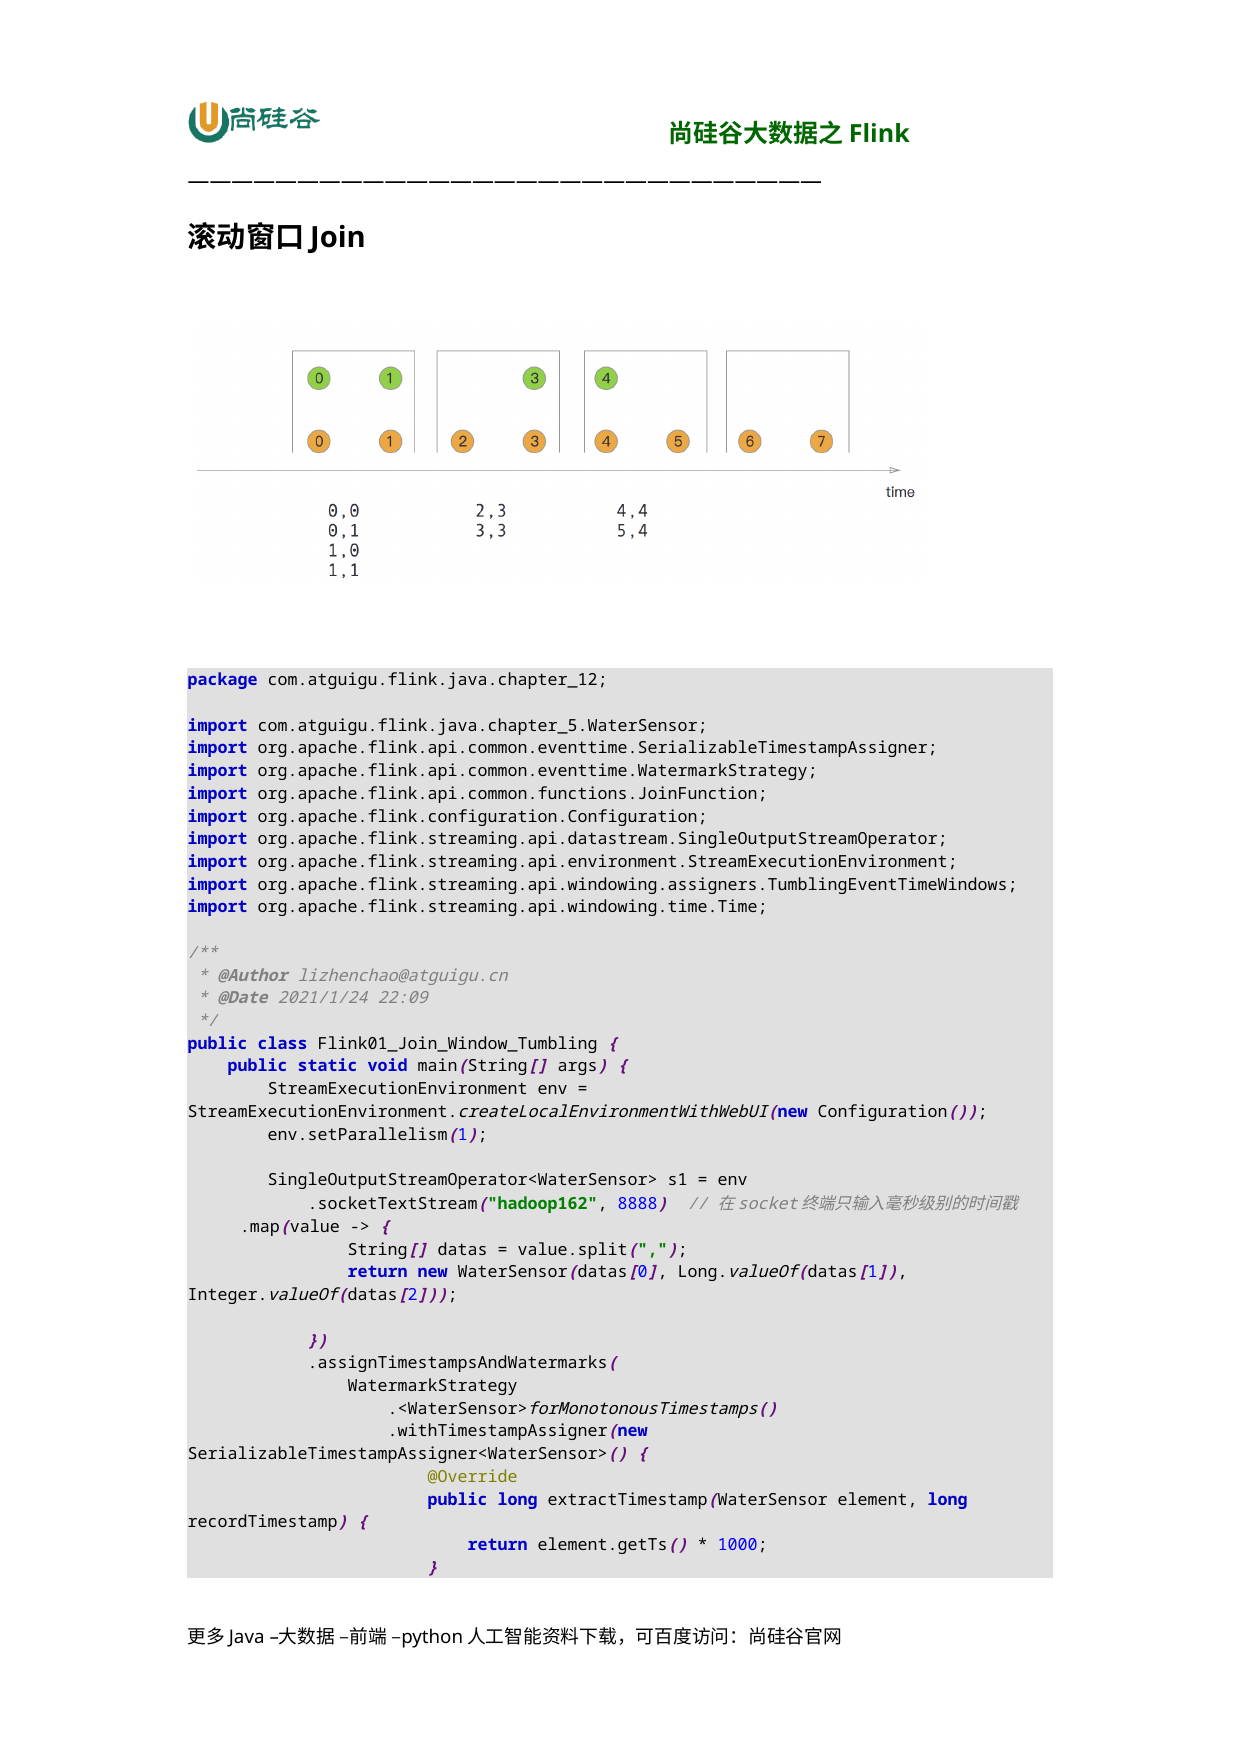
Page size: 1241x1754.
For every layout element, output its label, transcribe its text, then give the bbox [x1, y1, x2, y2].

picture [187, 321, 926, 585]
subtitle 滚动窗口Join [187, 202, 1053, 267]
picture [187, 101, 320, 143]
